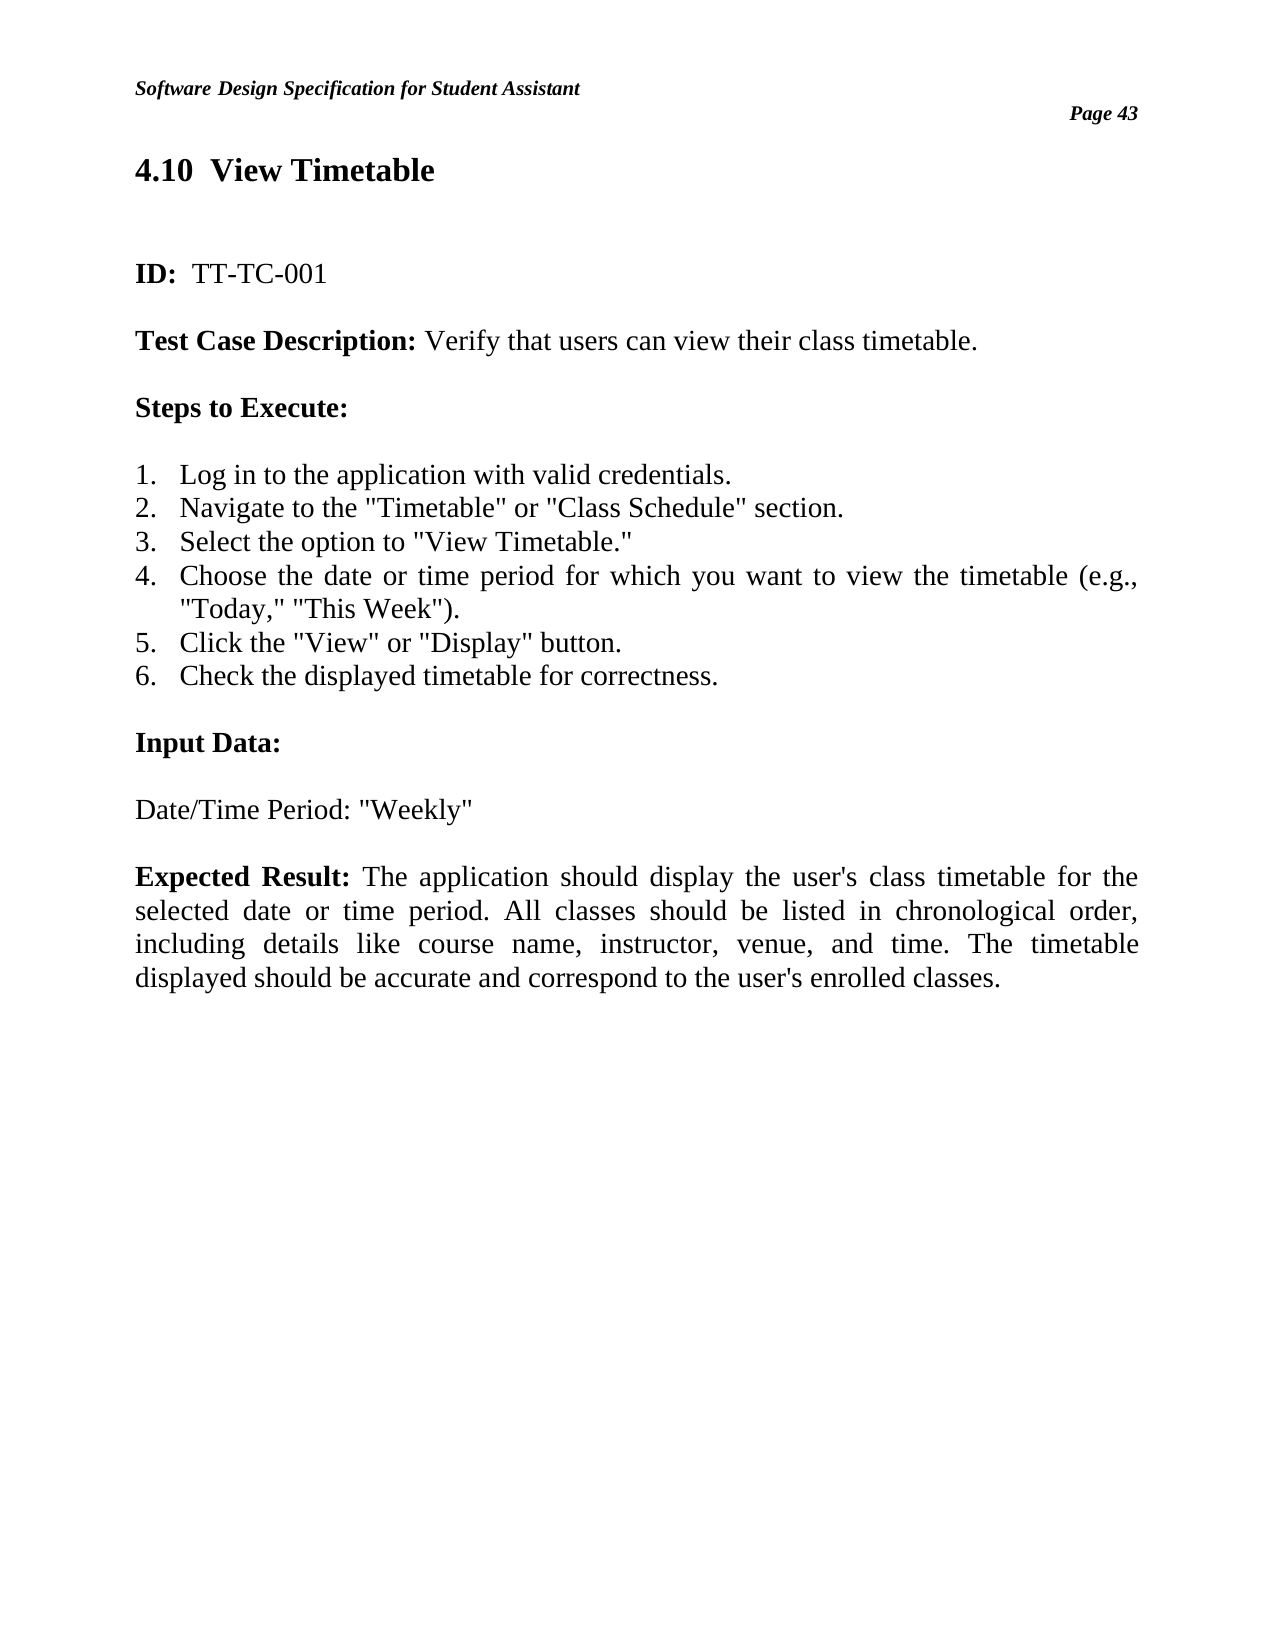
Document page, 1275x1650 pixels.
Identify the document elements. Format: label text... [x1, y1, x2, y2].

list Click the "View" or "Display" button. [135, 625, 1140, 658]
list Log in to the application with valid credentials. [135, 457, 1140, 491]
list ID: TT-TC-001 [135, 256, 1140, 289]
list Input Data: [135, 725, 1140, 759]
list Date/Time Period: "Weekly" [135, 792, 1140, 826]
subtitle View Timetable [135, 150, 1140, 188]
list Choose the date or time period for which you want to view the timetable (e.g., "Today," "This Week"). [135, 558, 1140, 625]
list Check the displayed timetable for correctness. [135, 658, 1140, 692]
list Expected Result: The application should display the user's class timetable for the selected date or time period. All classes should be listed in chronological order, including details like course name, instructor, venue, and time. The timetable displayed should be accurate and correspond to the user's enrolled classes. [135, 859, 1140, 994]
list Navigate to the "Timetable" or "Class Schedule" section. [135, 491, 1140, 524]
list Steps to Execute: [135, 390, 1140, 423]
list Select the option to "View Timetable." [135, 524, 1140, 558]
list Test Case Description: Verify that users can view their class timetable. [135, 323, 1140, 356]
